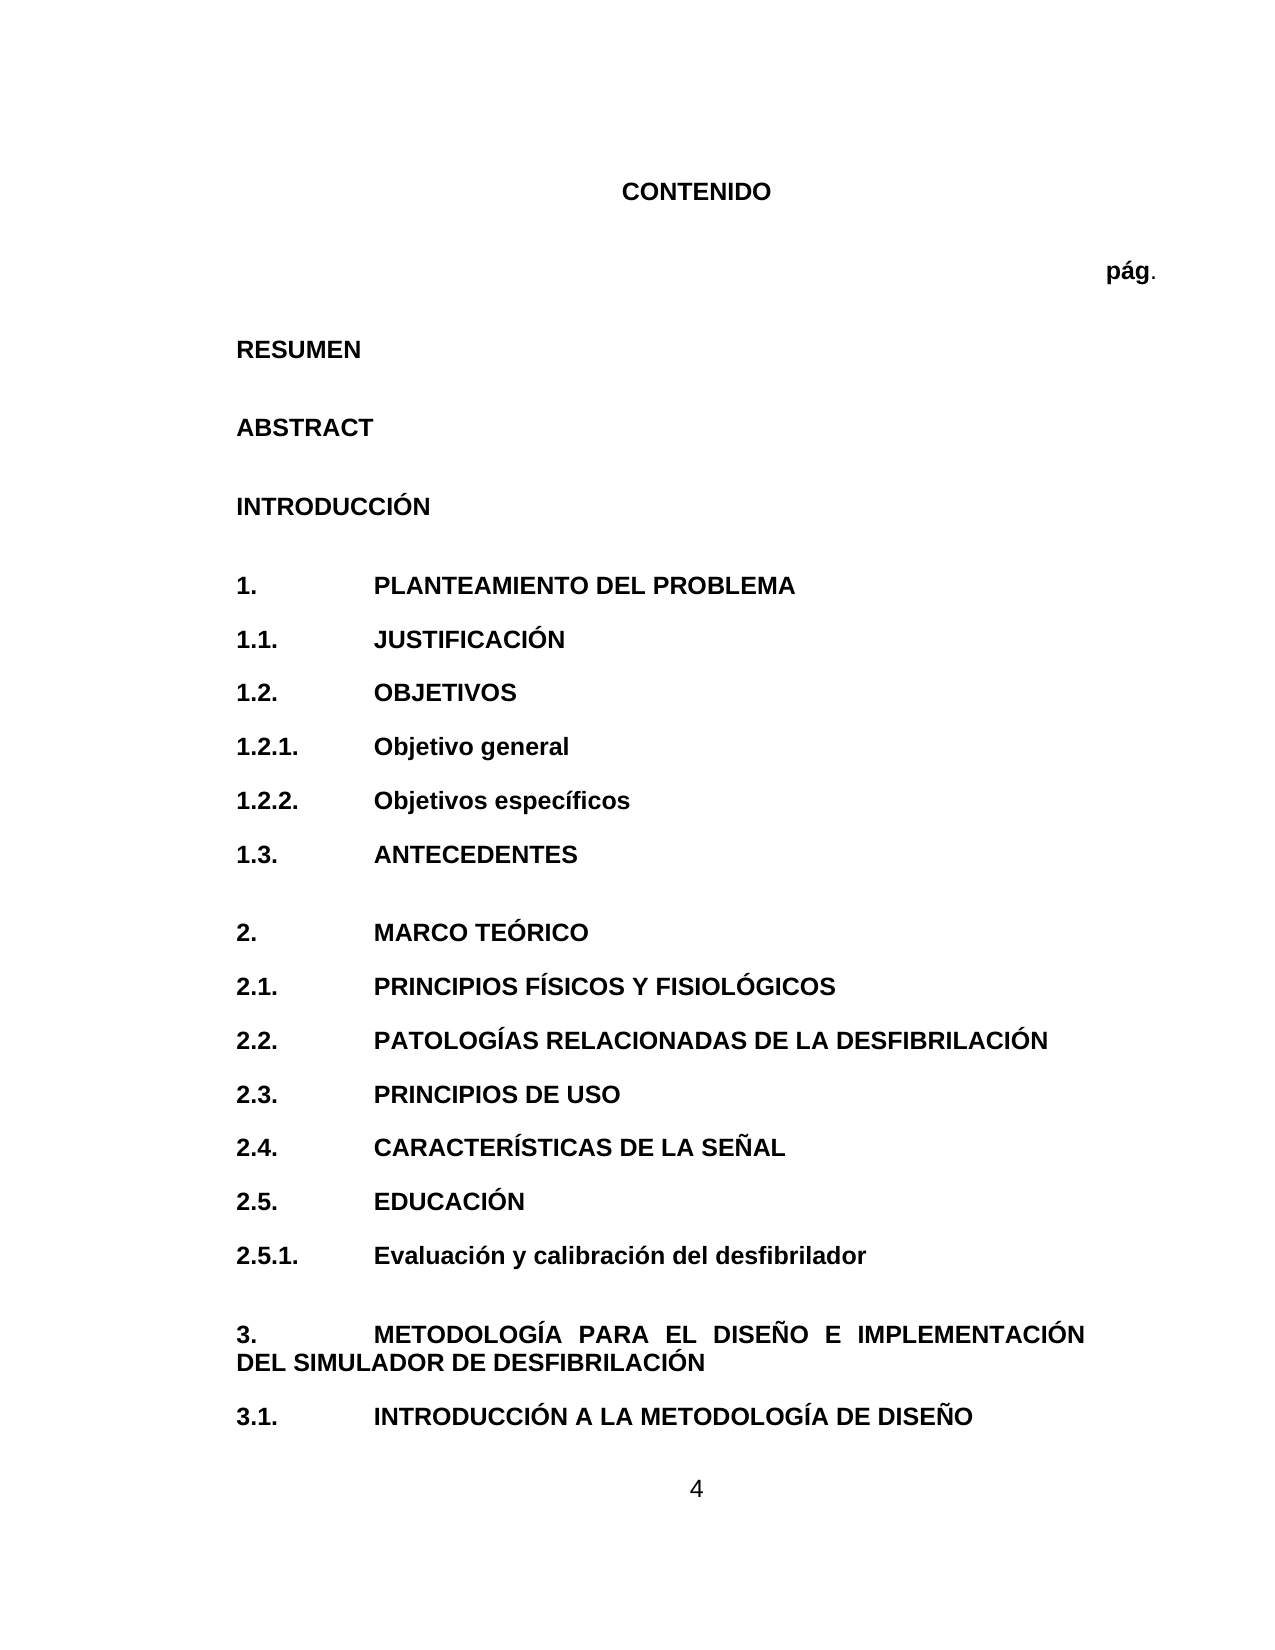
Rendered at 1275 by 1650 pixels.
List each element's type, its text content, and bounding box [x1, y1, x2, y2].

text pág. [236, 256, 1157, 285]
title CONTENIDO [236, 177, 1157, 206]
